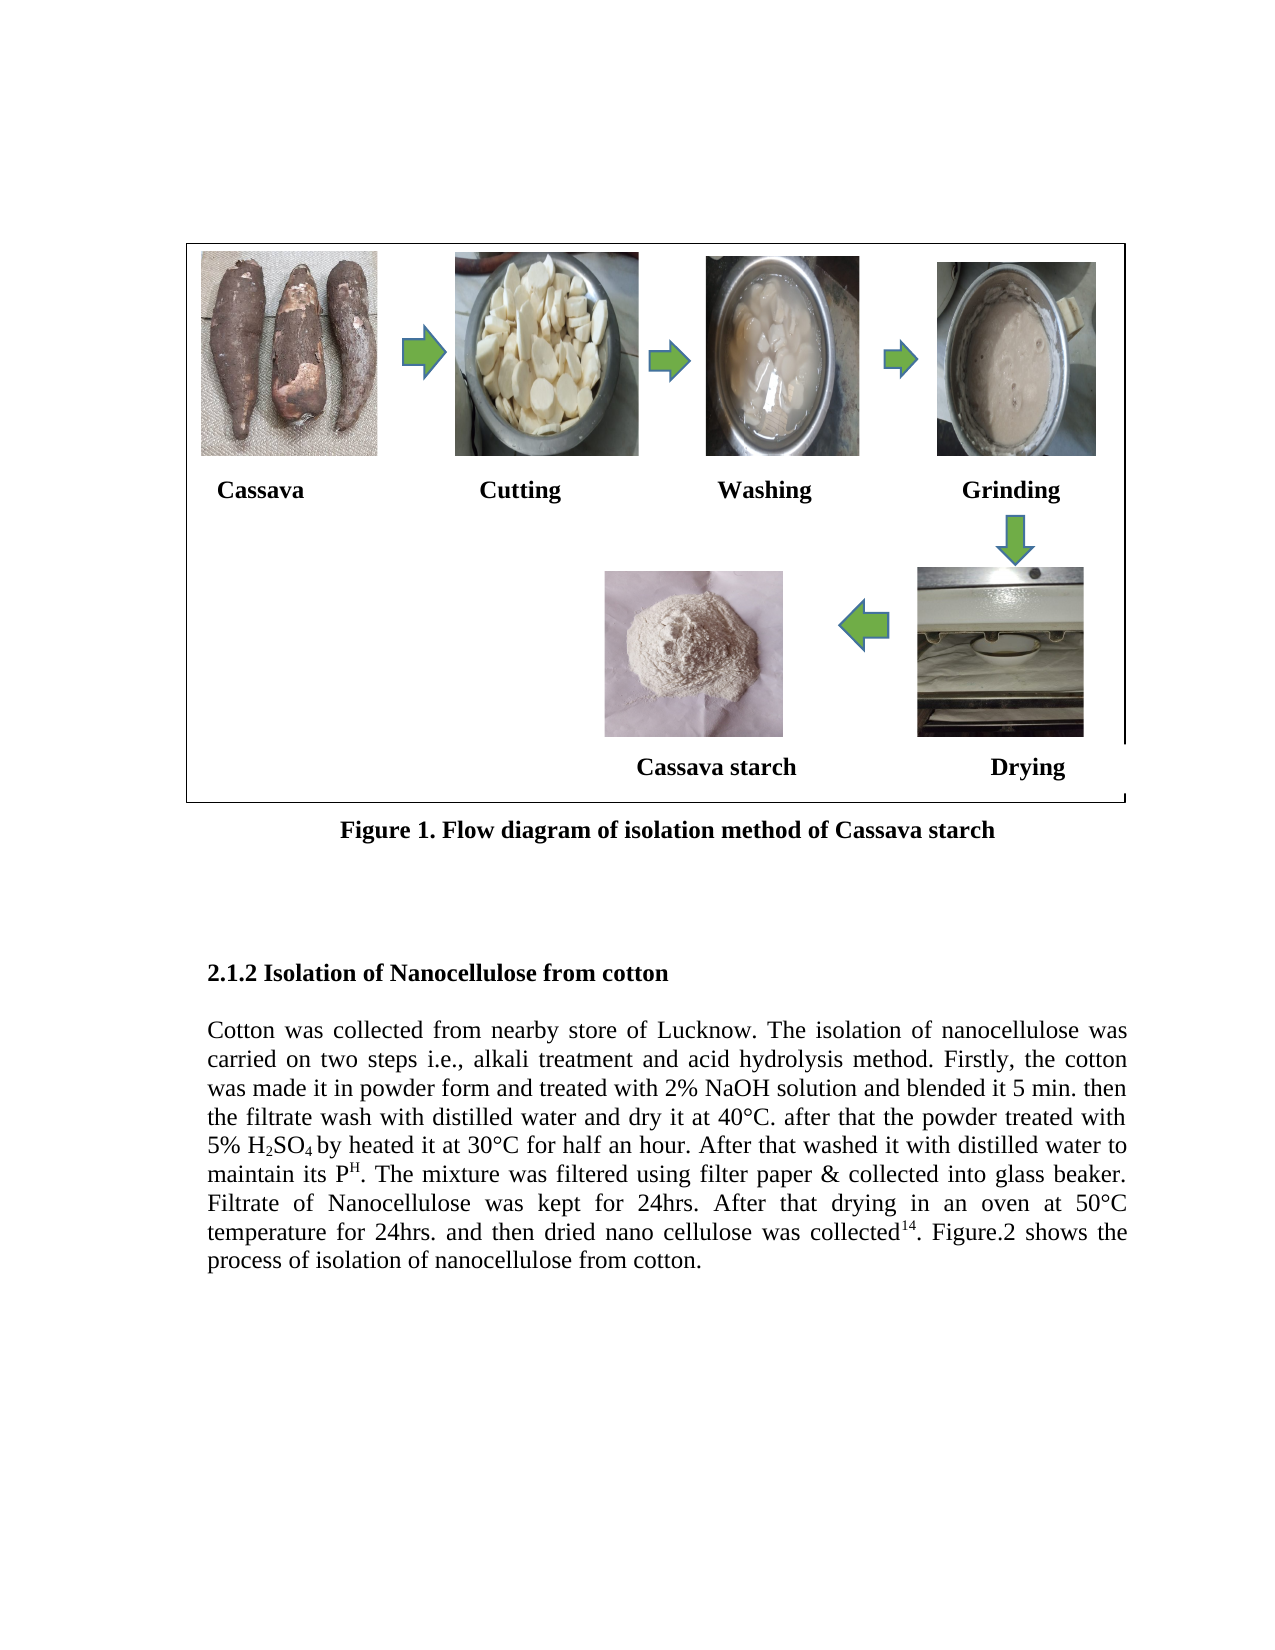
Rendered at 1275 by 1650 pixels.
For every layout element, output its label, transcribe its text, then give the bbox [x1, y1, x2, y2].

picture [201, 251, 378, 456]
picture [917, 567, 1084, 737]
subtitle 2.1.2 Isolation of Nanocellulose from cotton [207, 958, 1128, 987]
picture [455, 252, 639, 456]
picture [705, 256, 860, 456]
picture [604, 571, 783, 737]
picture [937, 262, 1096, 456]
subtitle Cotton was collected from nearby store of Lucknow. The isolation of nanocellulose was carried on two steps i.e., alkali treatment and acid hydrolysis method. Firstly, the cotton was made it in powder form and treated with 2% NaOH solution and blended it 5 min. then the filtrate wash with distilled water and dry it at 40°C. after that the powder treated with 5% H2SO4 by heated it at 30°C for half an hour. After that washed it with distilled water to maintain its PH. The mixture was filtered using filter paper & collected into glass beaker. Filtrate of Nanocellulose was kept for 24hrs. After that drying in an oven at 50°C temperature for 24hrs. and then dried nano cellulose was collected14. Figure.2 shows the process of isolation of nanocellulose from cotton. [207, 1016, 1128, 1274]
text Figure 1. Flow diagram of isolation method of Cassava starch [207, 815, 1128, 844]
